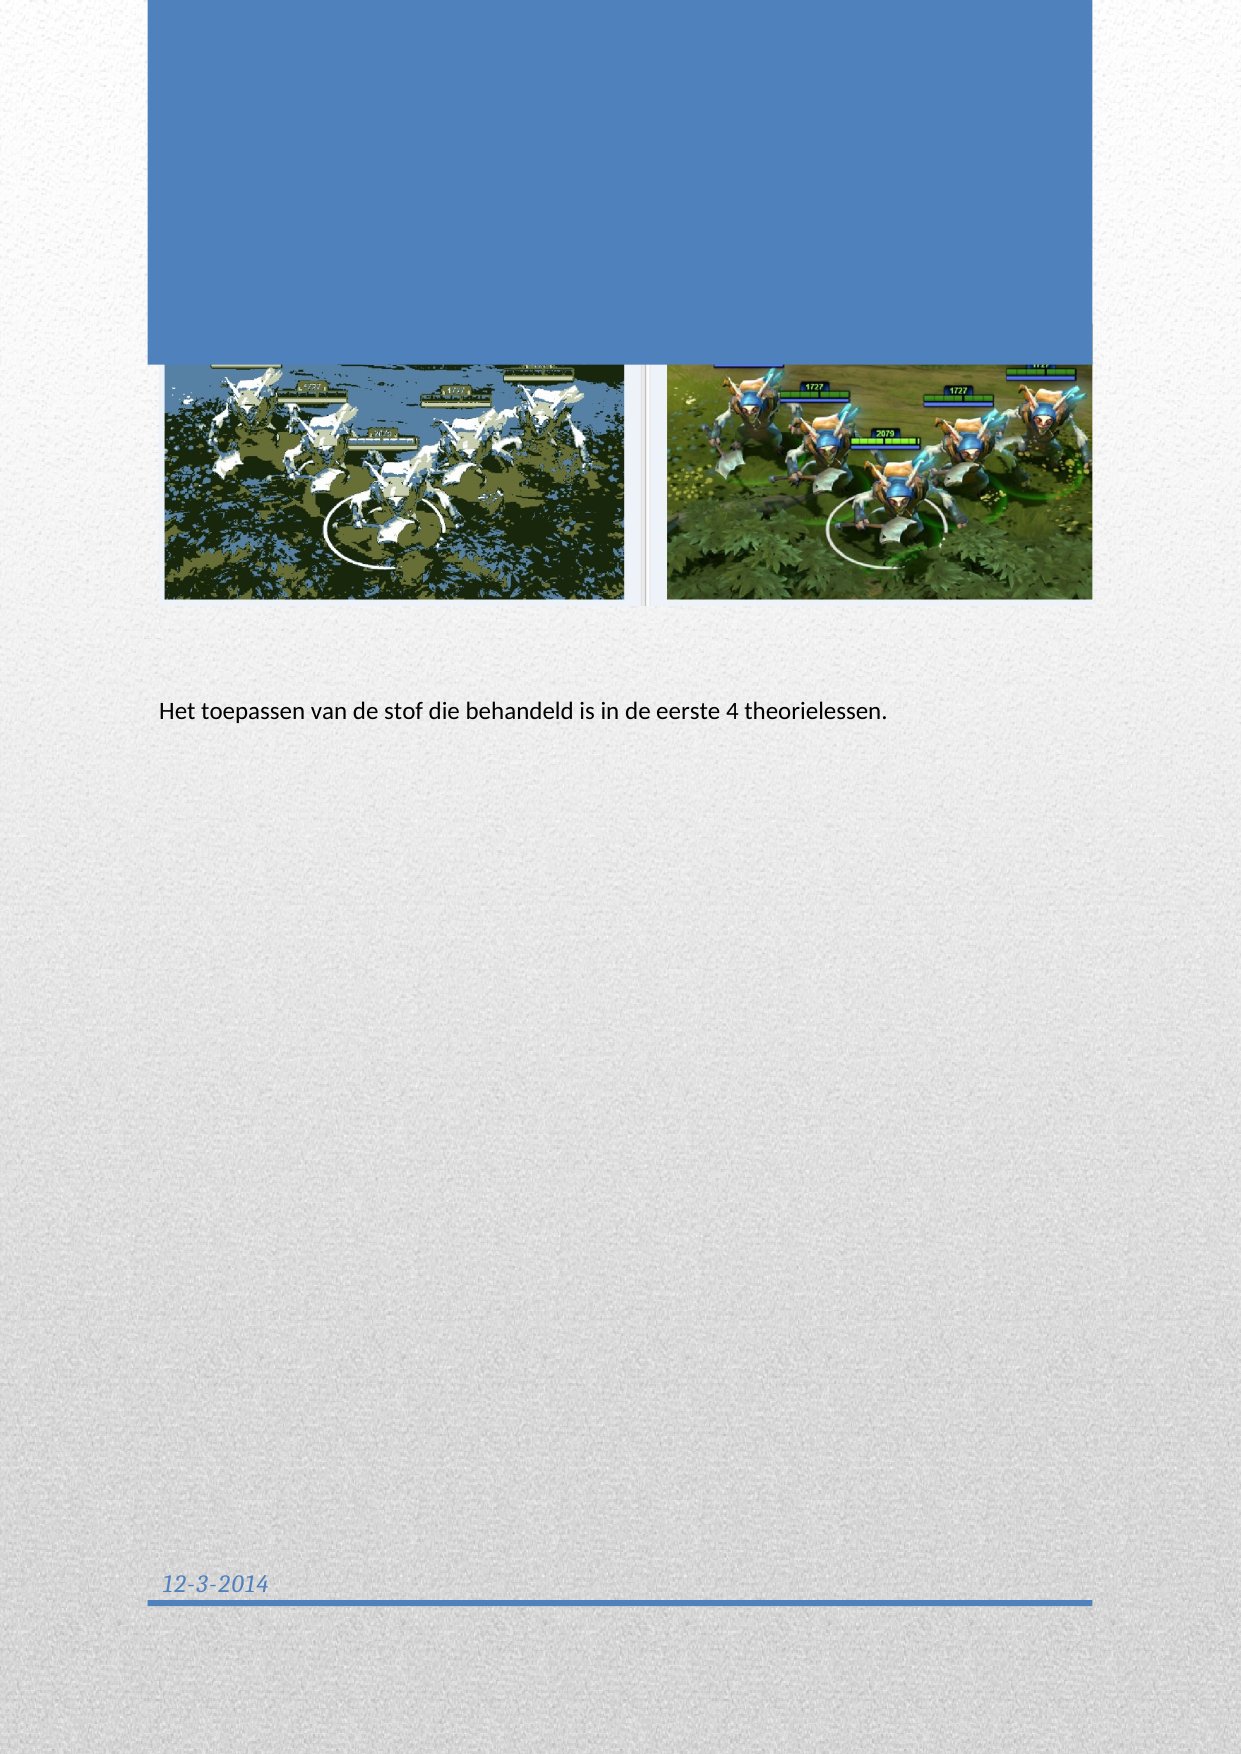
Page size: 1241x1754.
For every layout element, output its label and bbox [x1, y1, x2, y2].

picture [158, 365, 1093, 606]
